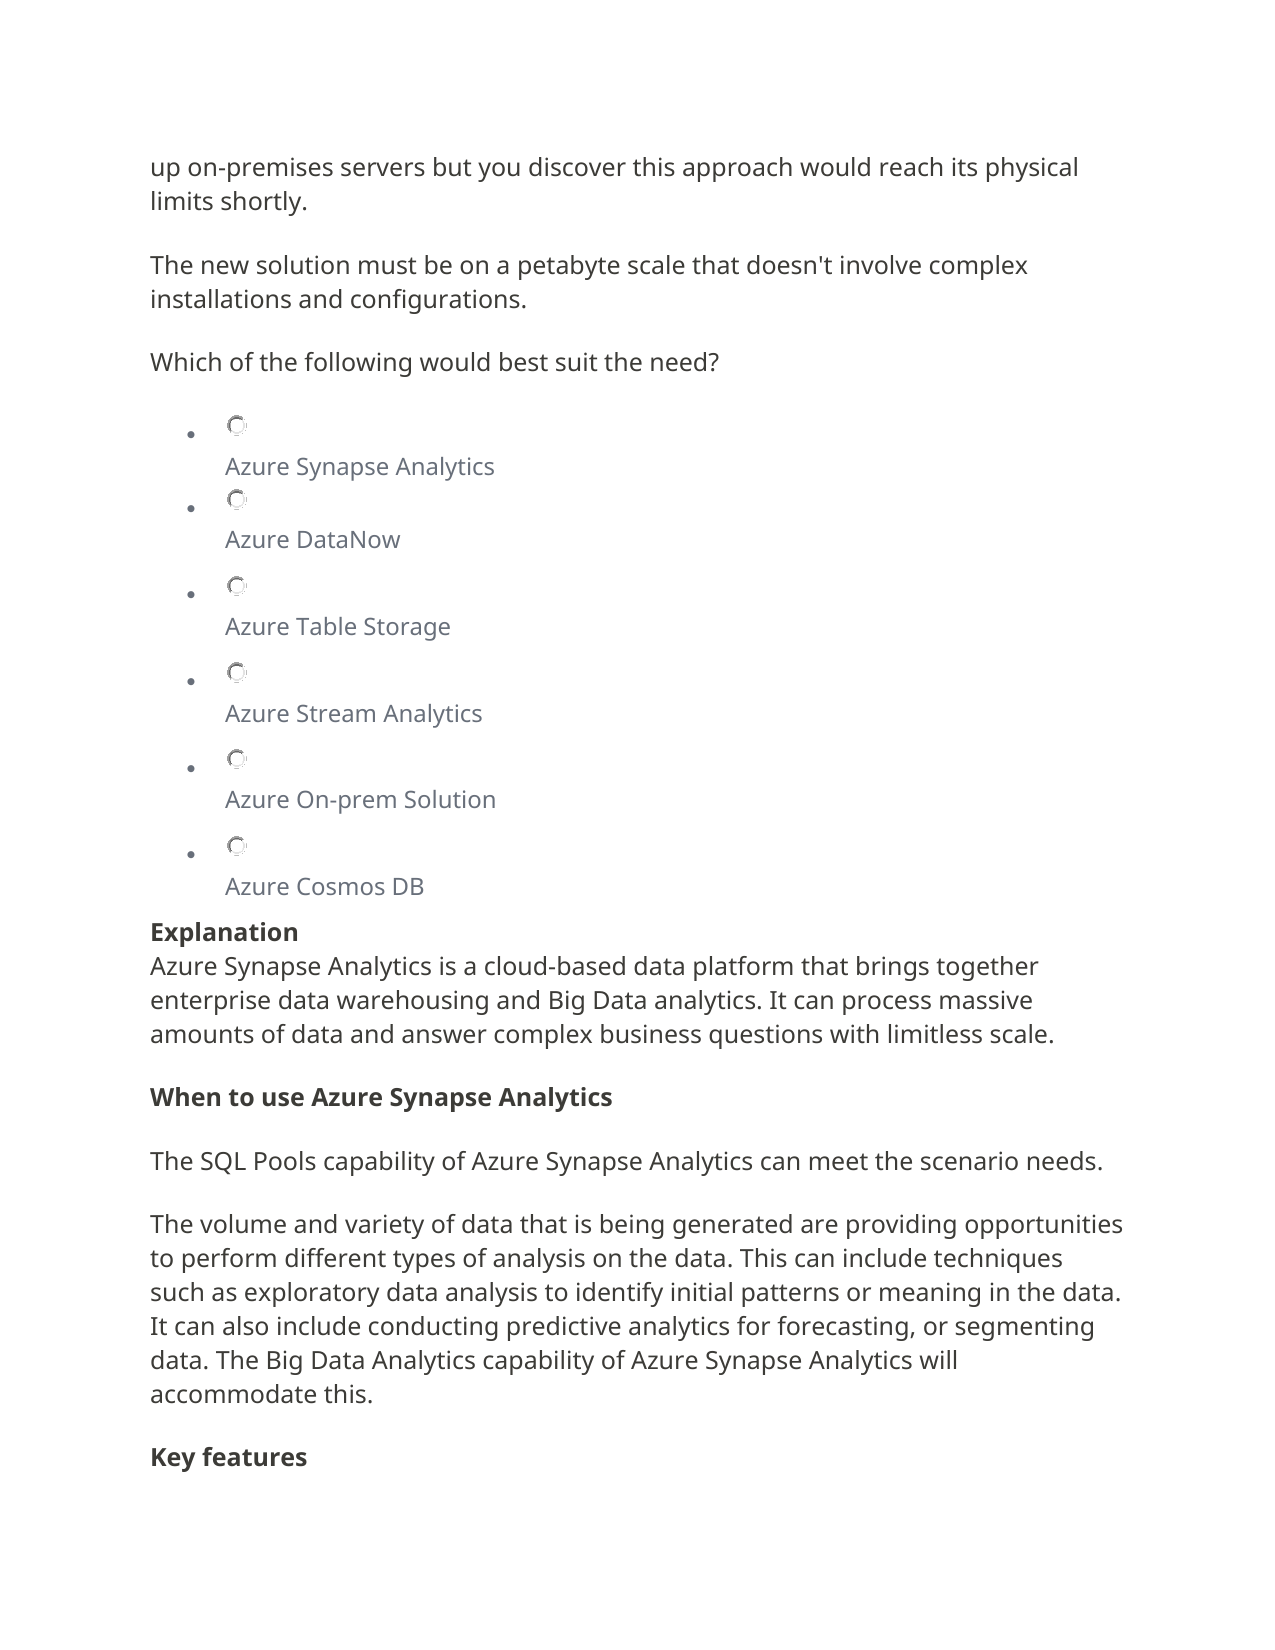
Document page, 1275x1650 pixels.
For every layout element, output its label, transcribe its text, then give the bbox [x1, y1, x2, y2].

list ​ [187, 482, 1125, 523]
list ​ [187, 742, 1125, 783]
list ​ [187, 568, 1125, 610]
text Azure Cosmos DB [225, 869, 1125, 902]
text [150, 150, 1125, 218]
text When to use Azure Synapse Analytics [150, 1080, 1125, 1114]
list ​ [187, 408, 1125, 449]
text The volume and variety of data that is being generated are providing opportunities to perform different types of analysis on the data. This can include techniques such as exploratory data analysis to identify initial patterns or meaning in the data. It can also include conducting predictive analytics for forecasting, or segmenting data. The Big Data Analytics capability of Azure Synapse Analytics will accommodate this. [150, 1207, 1125, 1411]
text Azure Table Storage [225, 610, 1125, 642]
text Which of the following would best suit the need? [150, 344, 1125, 379]
text Azure Synapse Analytics is a cloud-based data platform that brings together enterprise data warehousing and Big Data analytics. It can process massive amounts of data and answer complex business questions with limitless scale. [150, 949, 1125, 1051]
text Azure DataNow [225, 523, 1125, 556]
text The new solution must be on a petabyte scale that doesn't involve complex installations and configurations. [150, 247, 1125, 315]
text Explanation [150, 915, 1125, 949]
text Azure On-prem Solution [225, 783, 1125, 816]
list ​ [187, 828, 1125, 869]
text Azure Synapse Analytics [225, 449, 1125, 482]
text Key features [150, 1440, 1125, 1474]
text The SQL Pools capability of Azure Synapse Analytics can meet the scenario needs. [150, 1143, 1125, 1177]
text Azure Stream Analytics [225, 696, 1125, 729]
list ​ [187, 655, 1125, 696]
